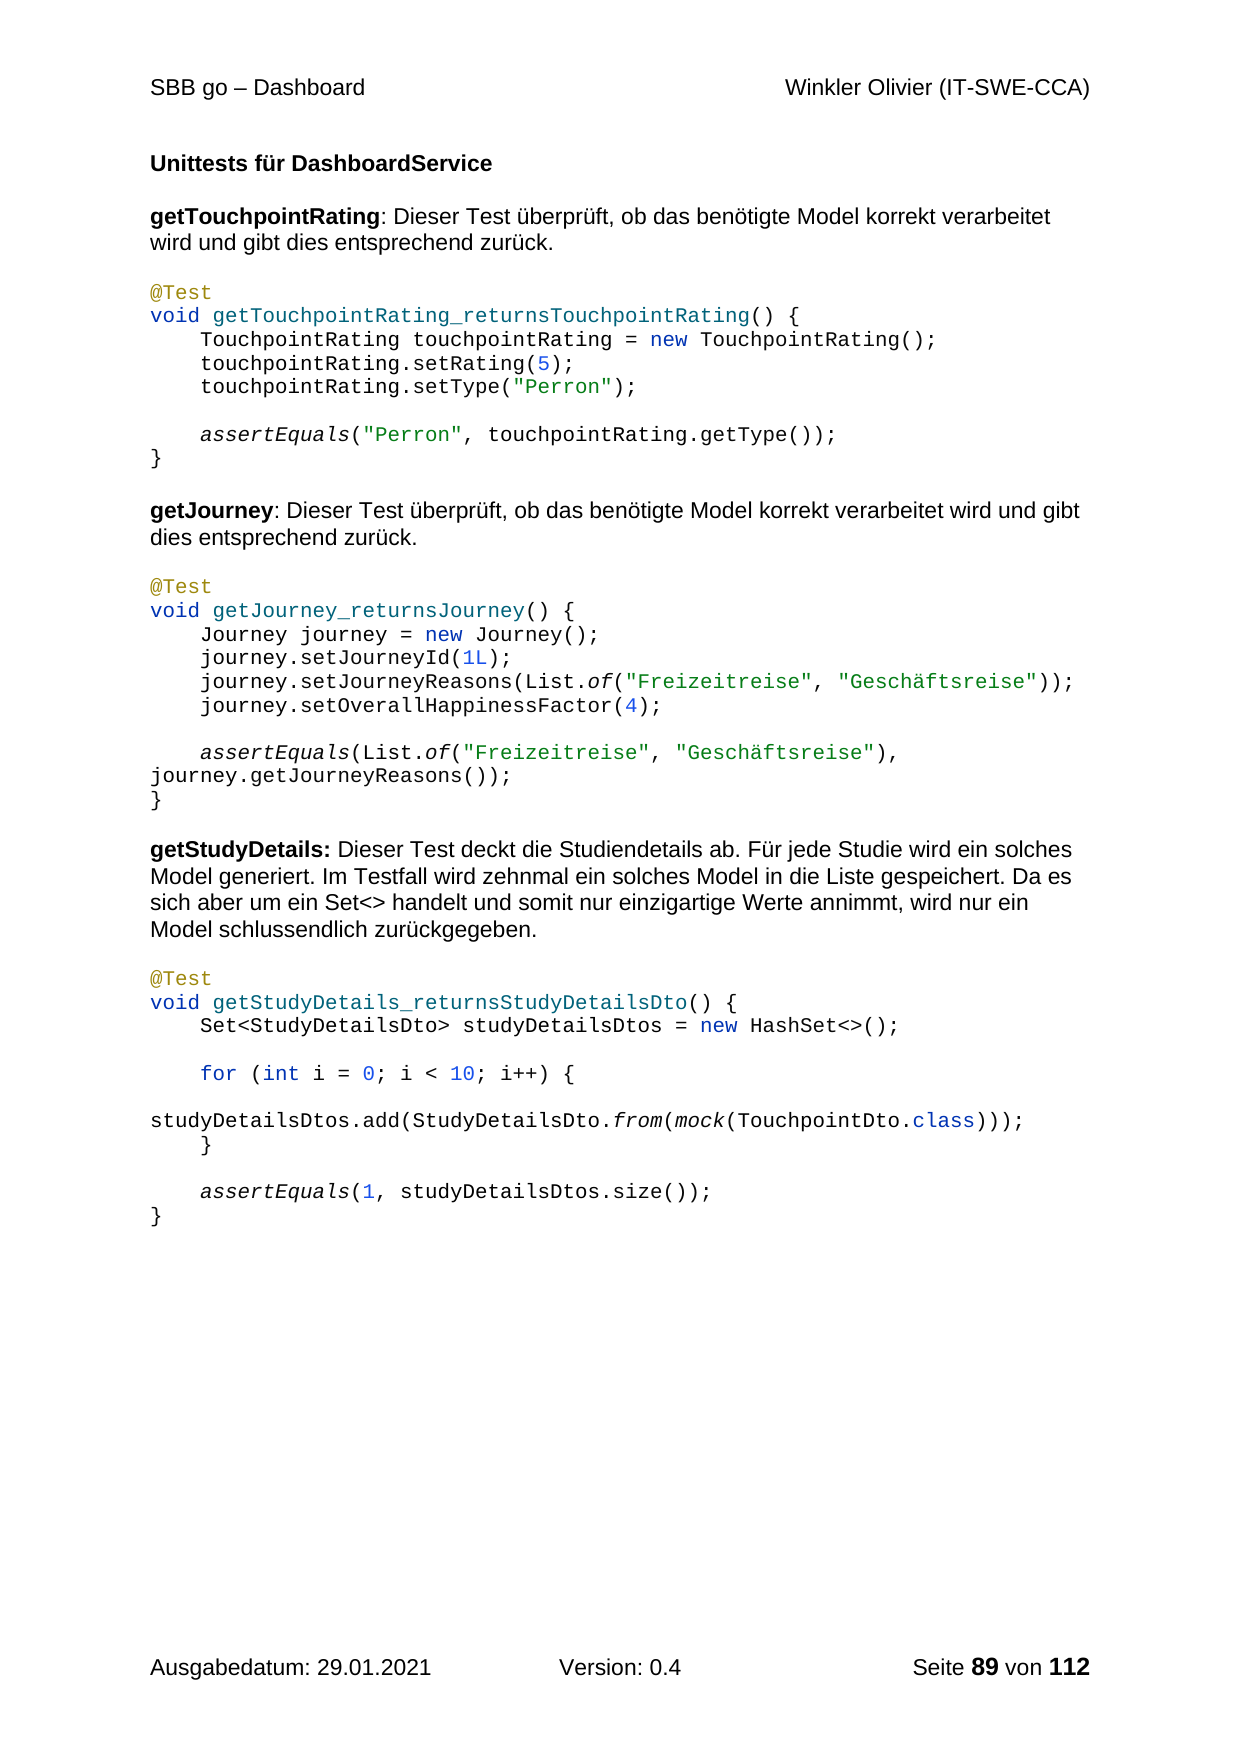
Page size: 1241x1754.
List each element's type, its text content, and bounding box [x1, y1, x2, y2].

text @Test void getTouchpointRating_returnsTouchpointRating() { TouchpointRating touchpointRating = new TouchpointRating(); touchpointRating.setRating(5); touchpointRating.setType("Perron"); assertEquals("Perron", touchpointRating.getType()); } [150, 282, 1090, 471]
text @Test void getJourney_returnsJourney() { Journey journey = new Journey(); journey.setJourneyId(1L); journey.setJourneyReasons(List.of("Freizeitreise", "Geschäftsreise")); journey.setOverallHappinessFactor(4); assertEquals(List.of("Freizeitreise", "Geschäftsreise"), journey.getJourneyReasons()); } [150, 576, 1090, 813]
text getStudyDetails: Dieser Test deckt die Studiendetails ab. Für jede Studie wird ein solches Model generiert. Im Testfall wird zehnmal ein solches Model in die Liste gespeichert. Da es sich aber um ein Set<> handelt und somit nur einzigartige Werte annimmt, wird nur ein Model schlussendlich zurückgegeben. [150, 836, 1090, 942]
text Unittests für DashboardService [150, 150, 1090, 176]
text getJourney: Dieser Test überprüft, ob das benötigte Model korrekt verarbeitet wird und gibt dies entsprechend zurück. [150, 497, 1090, 550]
text getTouchpointRating: Dieser Test überprüft, ob das benötigte Model korrekt verarbeitet wird und gibt dies entsprechend zurück. [150, 203, 1090, 255]
text @Test void getStudyDetails_returnsStudyDetailsDto() { Set<StudyDetailsDto> studyDetailsDtos = new HashSet<>(); for (int i = 0; i < 10; i++) { studyDetailsDtos.add(StudyDetailsDto.from(mock(TouchpointDto.class))); } assertEquals(1, studyDetailsDtos.size()); } [150, 968, 1090, 1228]
